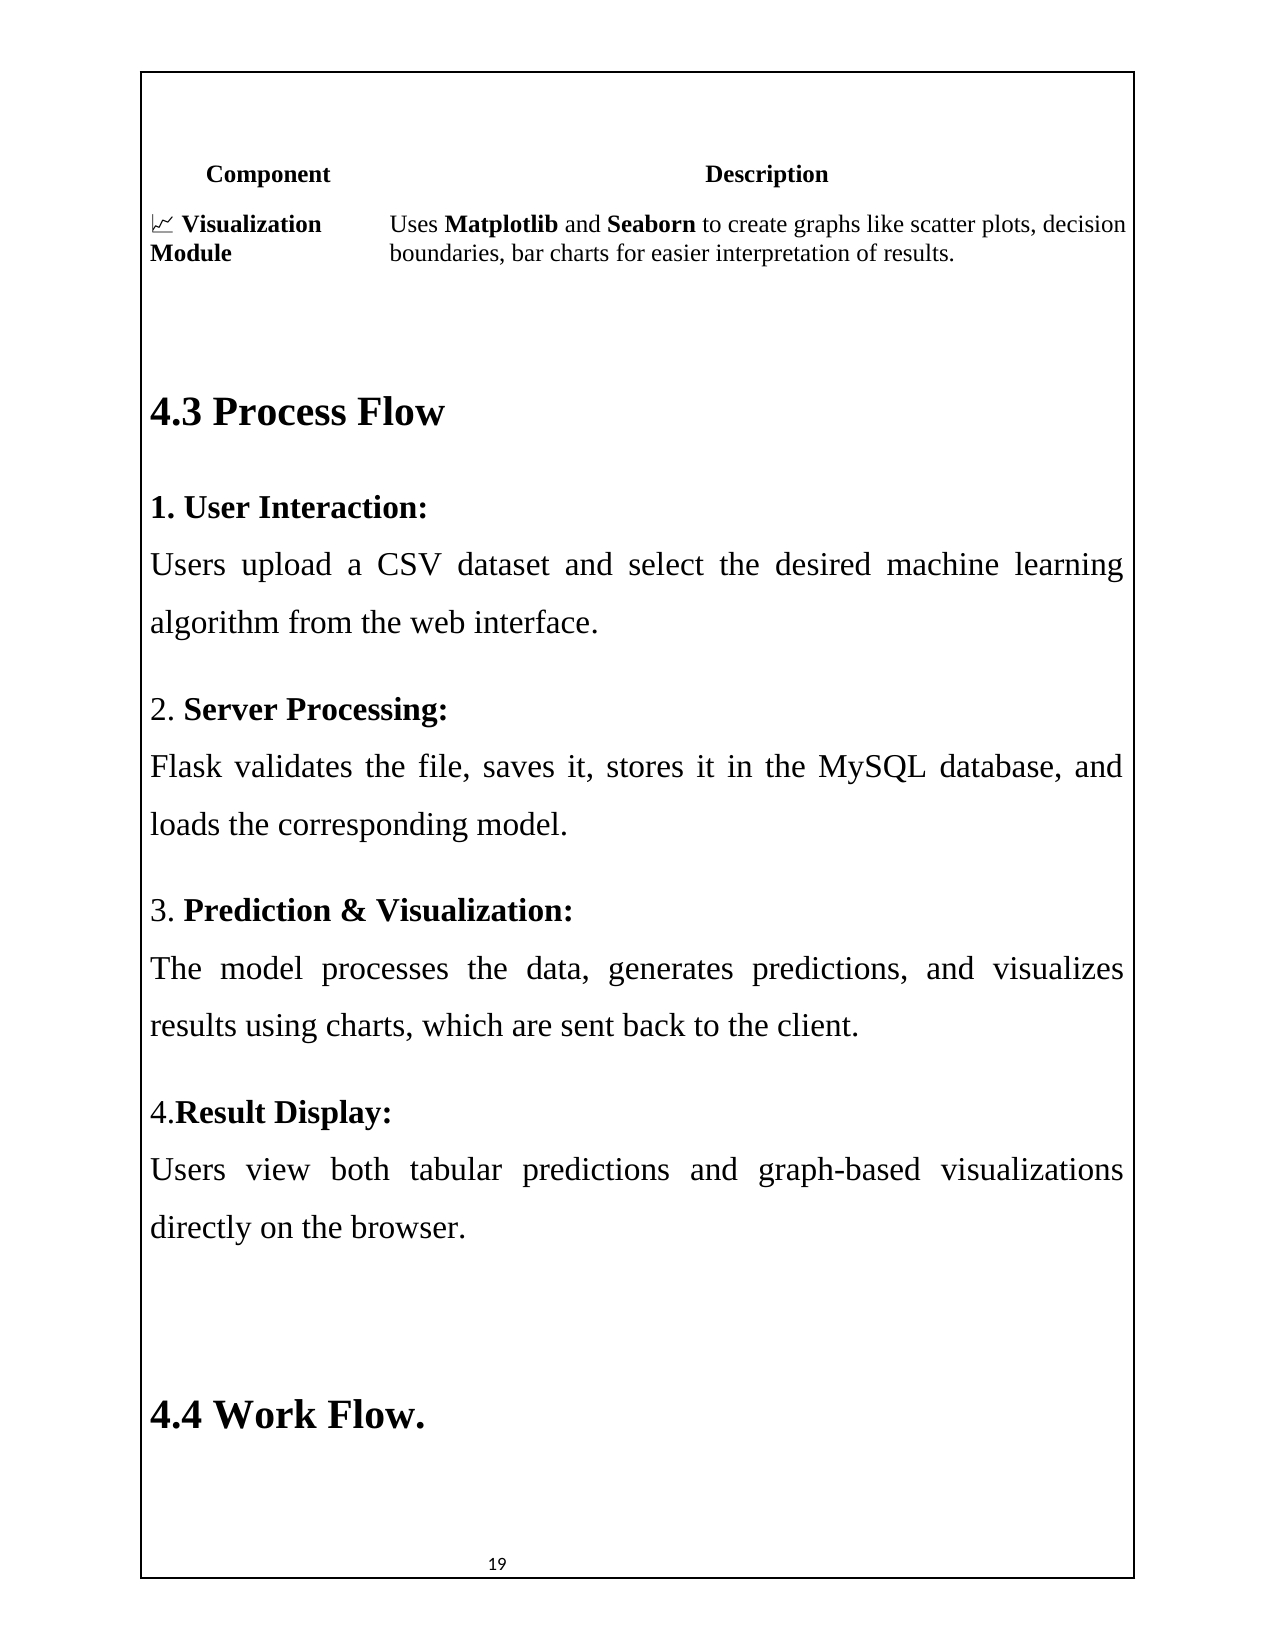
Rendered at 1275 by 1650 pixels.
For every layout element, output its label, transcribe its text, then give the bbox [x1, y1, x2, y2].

table_cell 📈 Visualization Module [149, 197, 388, 280]
text 1. User Interaction: Users upload a CSV dataset and select the desired machine learning algorithm from the web interface. [150, 487, 1125, 641]
table_header Description [388, 150, 1133, 197]
table_header Component [149, 150, 388, 197]
text 4.Result Display: Users view both tabular predictions and graph-based visualizations directly on the browser. [150, 1092, 1125, 1246]
table_cell Uses Matplotlib and Seaborn to create graphs like scatter plots, decision boundaries, bar charts for easier interpretation of results. [388, 197, 1133, 280]
text 4.3 Process Flow [150, 386, 1125, 434]
text 2. Server Processing: Flask validates the file, saves it, stores it in the MySQL database, and loads the corresponding model. [150, 689, 1125, 842]
text 3. Prediction & Visualization: The model processes the data, generates predictions, and visualizes results using charts, which are sent back to the client. [150, 891, 1125, 1044]
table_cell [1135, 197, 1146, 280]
list 4.4 Work Flow. [150, 1390, 1125, 1438]
